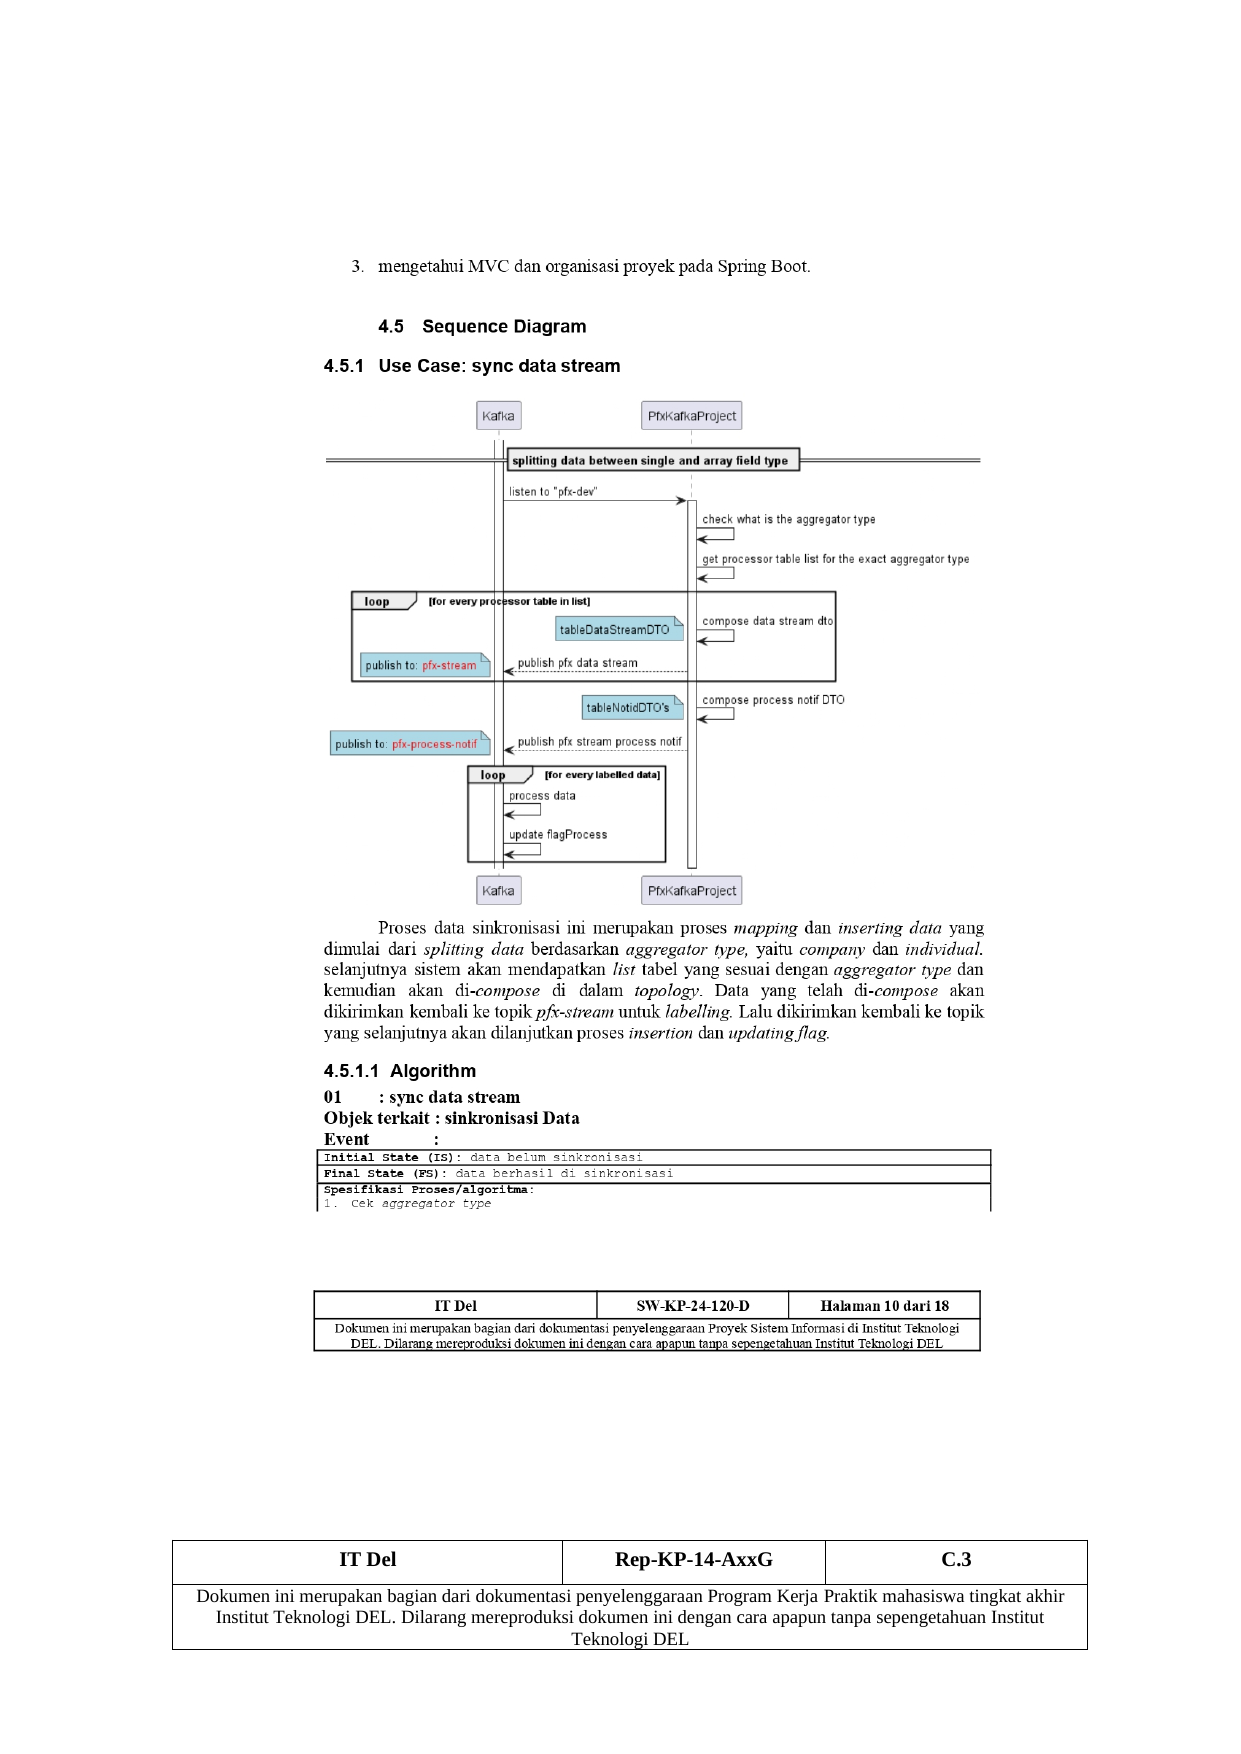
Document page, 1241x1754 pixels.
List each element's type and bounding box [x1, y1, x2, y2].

picture [187, 147, 1093, 1427]
